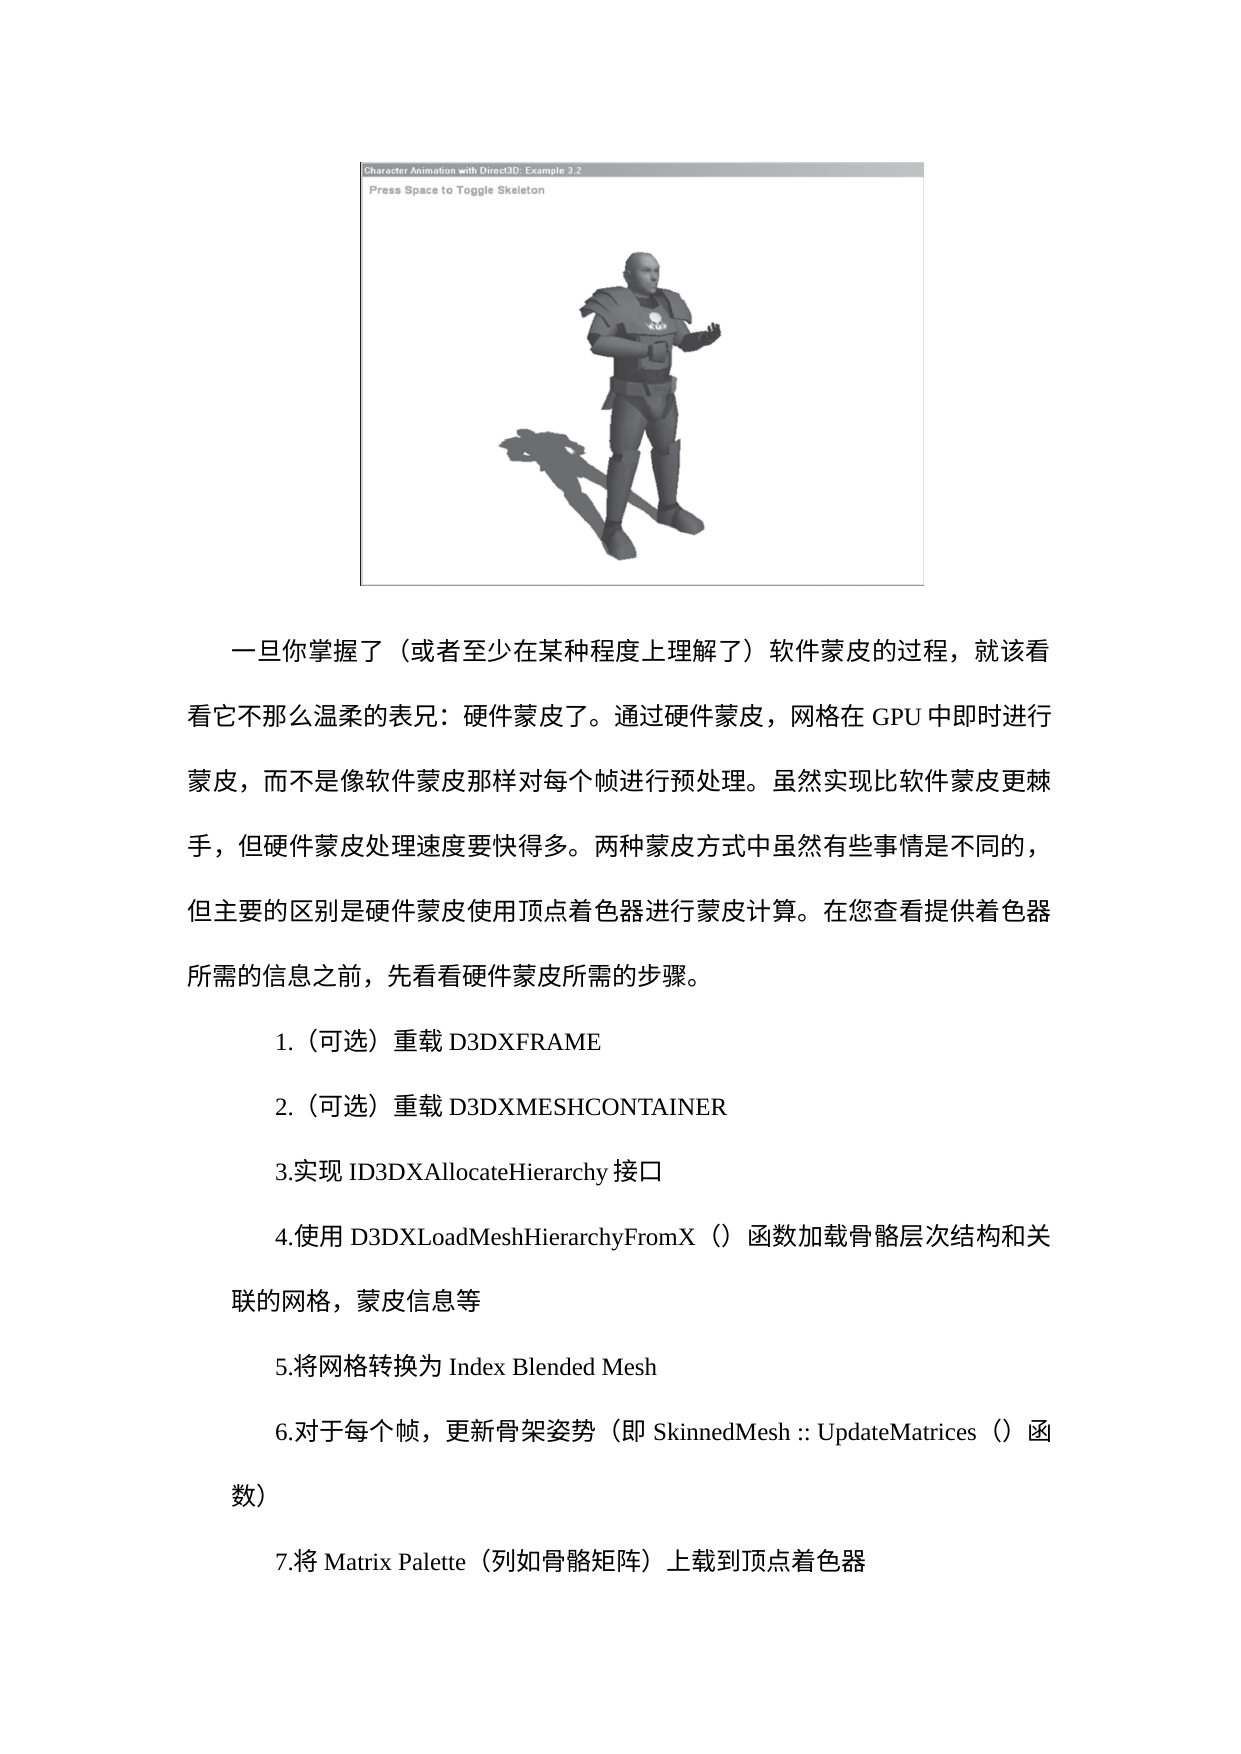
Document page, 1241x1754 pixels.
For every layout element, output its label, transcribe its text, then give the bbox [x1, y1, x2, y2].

text 1.（可选）重载D3DXFRAME [231, 1007, 1053, 1072]
text 一旦你掌握了（或者至少在某种程度上理解了）软件蒙皮的过程，就该看看它不那么温柔的表兄：硬件蒙皮了。通过硬件蒙皮，网格在GPU中即时进行蒙皮，而不是像软件蒙皮那样对每个帧进行预处理。虽然实现比软件蒙皮更棘手，但硬件蒙皮处理速度要快得多。两种蒙皮方式中虽然有些事情是不同的，但主要的区别是硬件蒙皮使用顶点着色器进行蒙皮计算。在您查看提供着色器所需的信息之前，先看看硬件蒙皮所需的步骤。 [187, 617, 1053, 1007]
text 3.实现ID3DXAllocateHierarchy接口 [231, 1137, 1053, 1202]
picture [360, 162, 924, 586]
text 4.使用D3DXLoadMeshHierarchyFromX（）函数加载骨骼层次结构和关联的网格，蒙皮信息等 [231, 1202, 1053, 1332]
text 6.对于每个帧，更新骨架姿势（即SkinnedMesh :: UpdateMatrices（）函数） [231, 1397, 1053, 1527]
text 7.将Matrix Palette（列如骨骼矩阵）上载到顶点着色器 [231, 1527, 1053, 1592]
text 5.将网格转换为Index Blended Mesh [231, 1332, 1053, 1397]
text 2.（可选）重载D3DXMESHCONTAINER [231, 1072, 1053, 1137]
